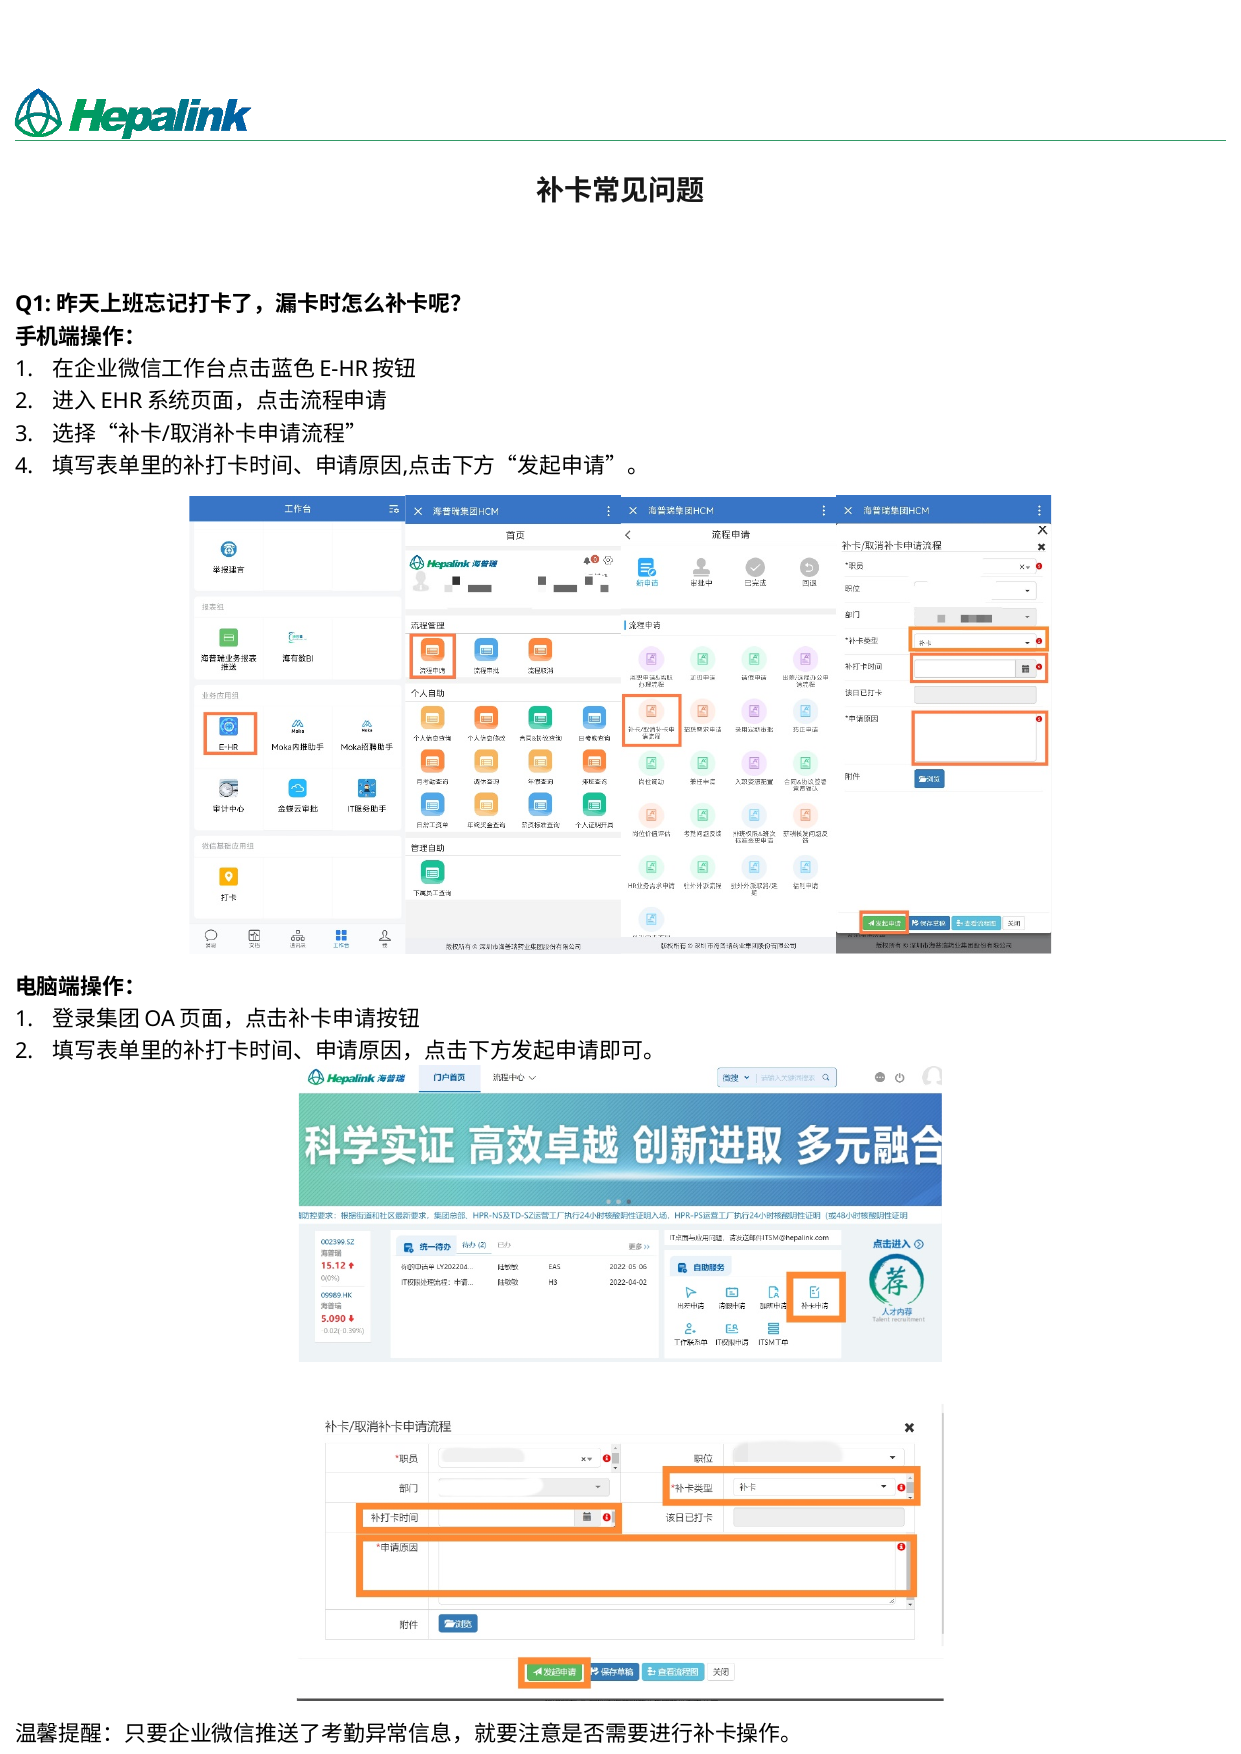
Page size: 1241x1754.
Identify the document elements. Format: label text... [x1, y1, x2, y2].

list 登录集团OA页面，点击补卡申请按钮 [15, 1001, 1226, 1033]
list 温馨提醒：只要企业微信推送了考勤异常信息，就要注意是否需要进行补卡操作。 [15, 1716, 1226, 1748]
list 在企业微信工作台点击蓝色E-HR按钮 [15, 351, 1226, 383]
picture [189, 495, 1052, 954]
list 填写表单里的补打卡时间、申请原因,点击下方“发起申请”。 [15, 448, 1226, 481]
list 选择“补卡/取消补卡申请流程” [15, 416, 1226, 448]
list 填写表单里的补打卡时间、申请原因，点击下方发起申请即可。 [15, 1033, 1226, 1066]
picture [296, 1390, 944, 1701]
picture [14, 88, 252, 139]
text 手机端操作： [15, 318, 1226, 351]
picture [298, 1065, 942, 1362]
text 电脑端操作： [15, 968, 1226, 1001]
text 补卡常见问题 [15, 156, 1226, 221]
text Q1: 昨天上班忘记打卡了，漏卡时怎么补卡呢？ [15, 286, 1226, 318]
list 进入EHR系统页面，点击流程申请 [15, 383, 1226, 416]
